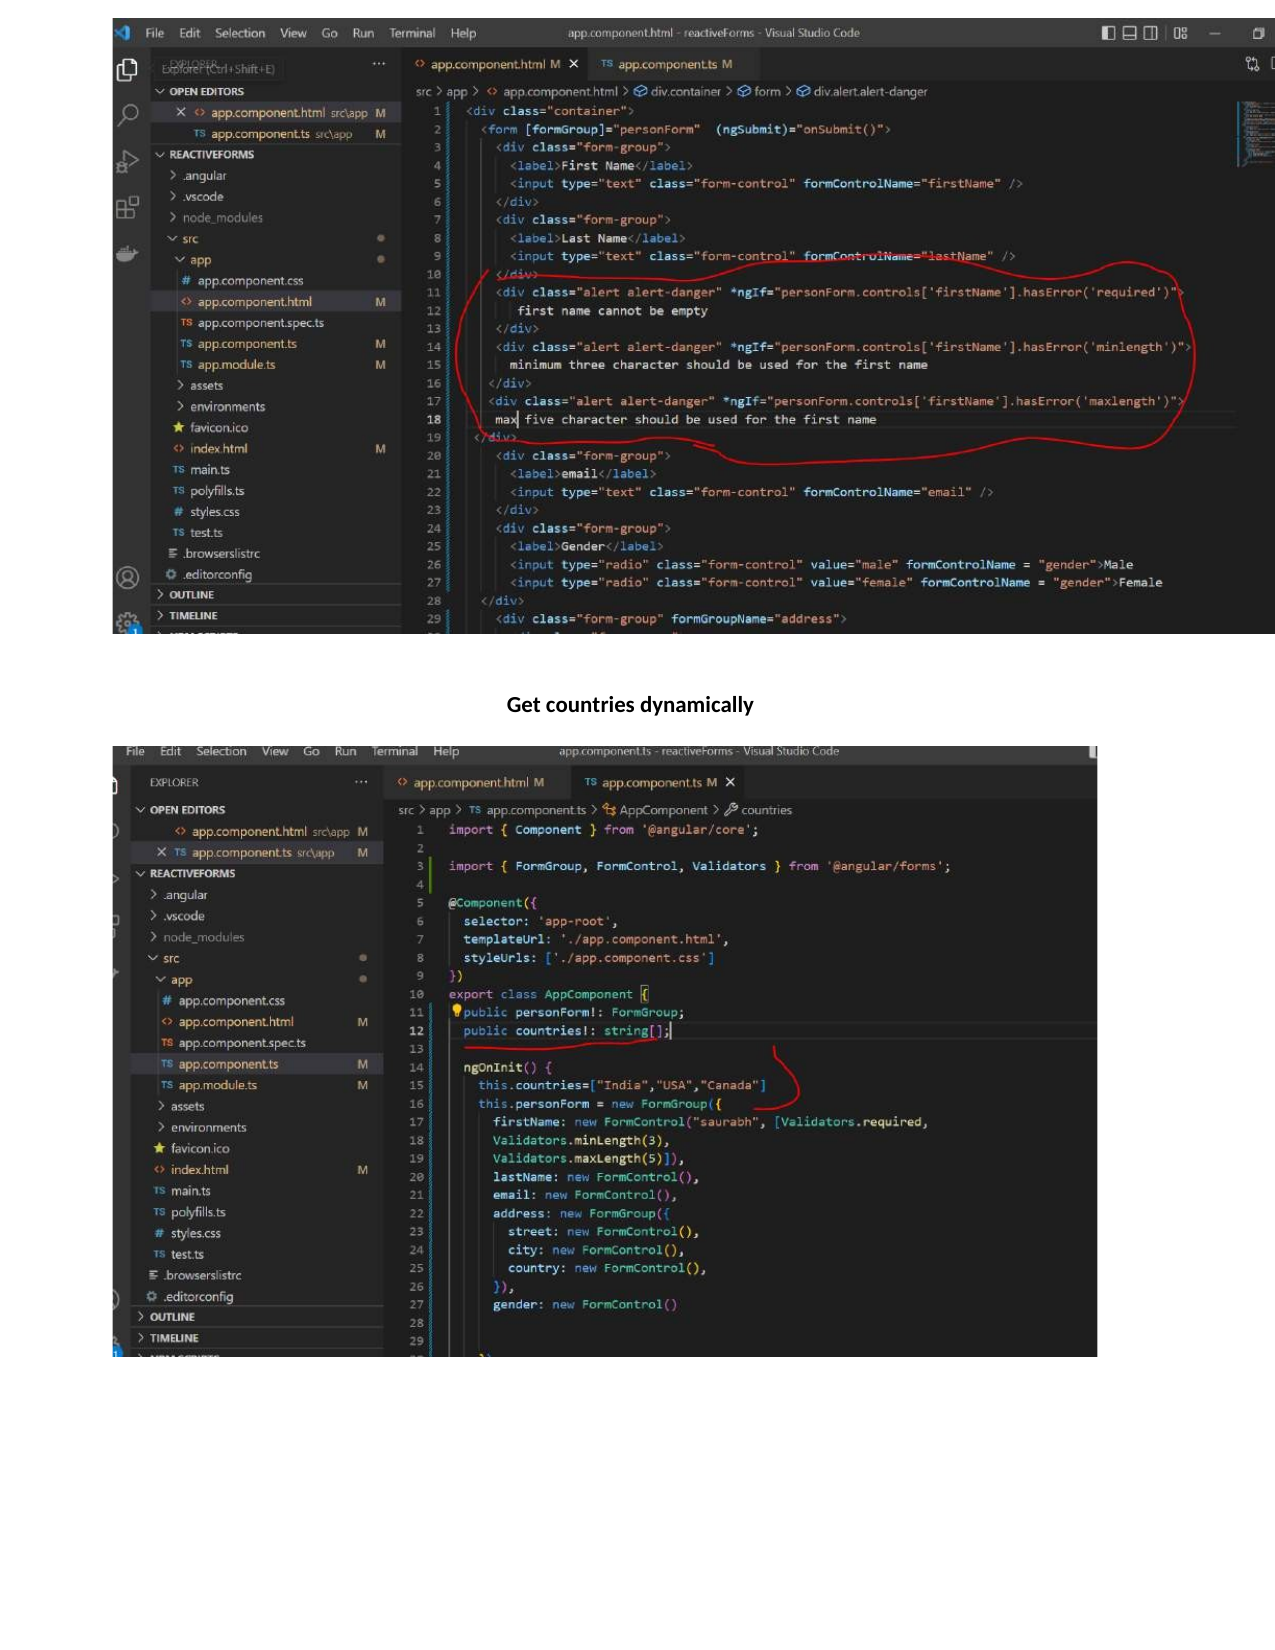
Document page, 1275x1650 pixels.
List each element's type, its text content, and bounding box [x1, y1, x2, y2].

picture [112, 746, 1098, 1357]
subtitle Get countries dynamically [415, 690, 845, 718]
picture [112, 18, 1275, 634]
